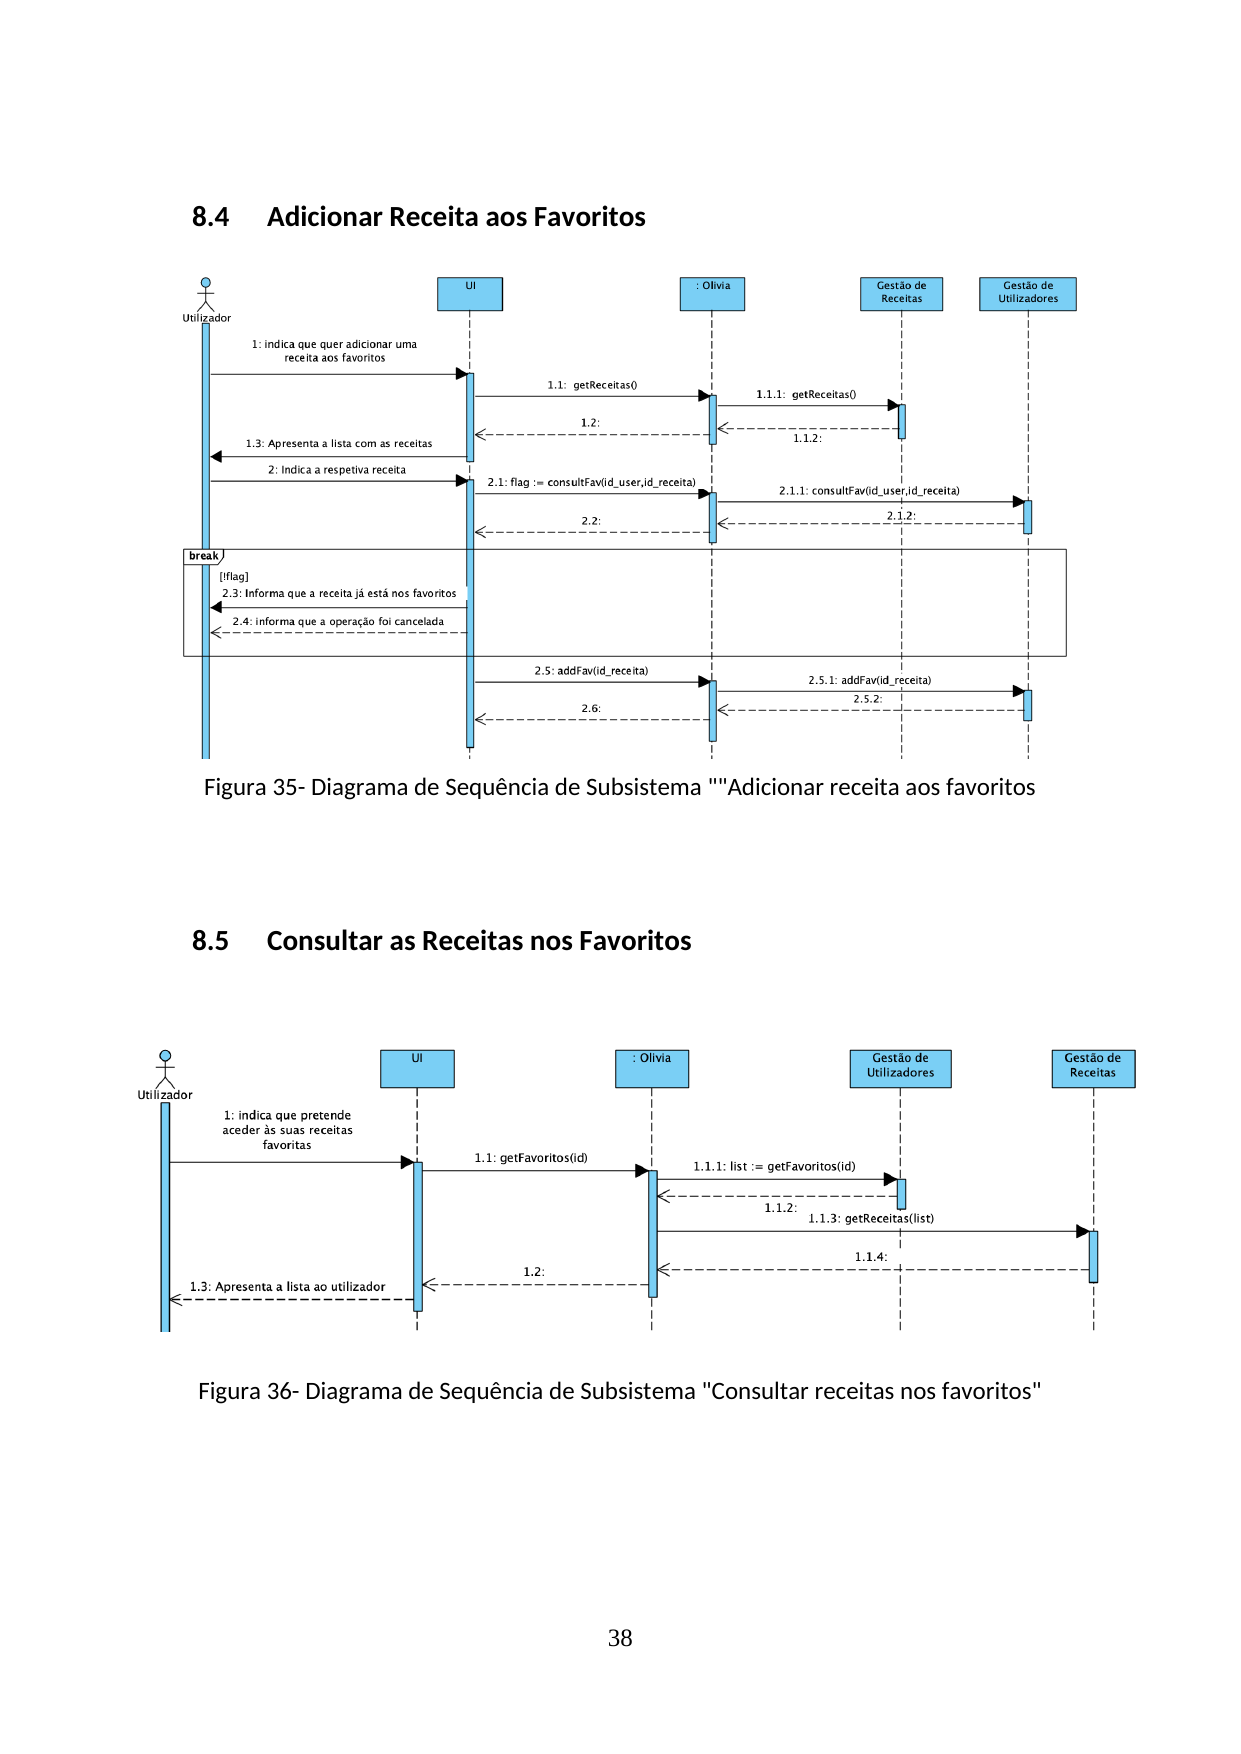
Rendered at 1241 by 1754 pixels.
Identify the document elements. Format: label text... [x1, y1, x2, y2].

picture [177, 270, 1085, 759]
text Figura 35- Diagrama de Sequência de Subsistema ""Adicionar receita aos favoritos [177, 771, 1063, 802]
text Figura 36- Diagrama de Sequência de Subsistema "Consultar receitas nos favoritos" [177, 1375, 1063, 1405]
picture [135, 1036, 1143, 1332]
list Consultar as Receitas nos Favoritos [192, 922, 1063, 958]
list Adicionar Receita aos Favoritos [192, 198, 1063, 233]
